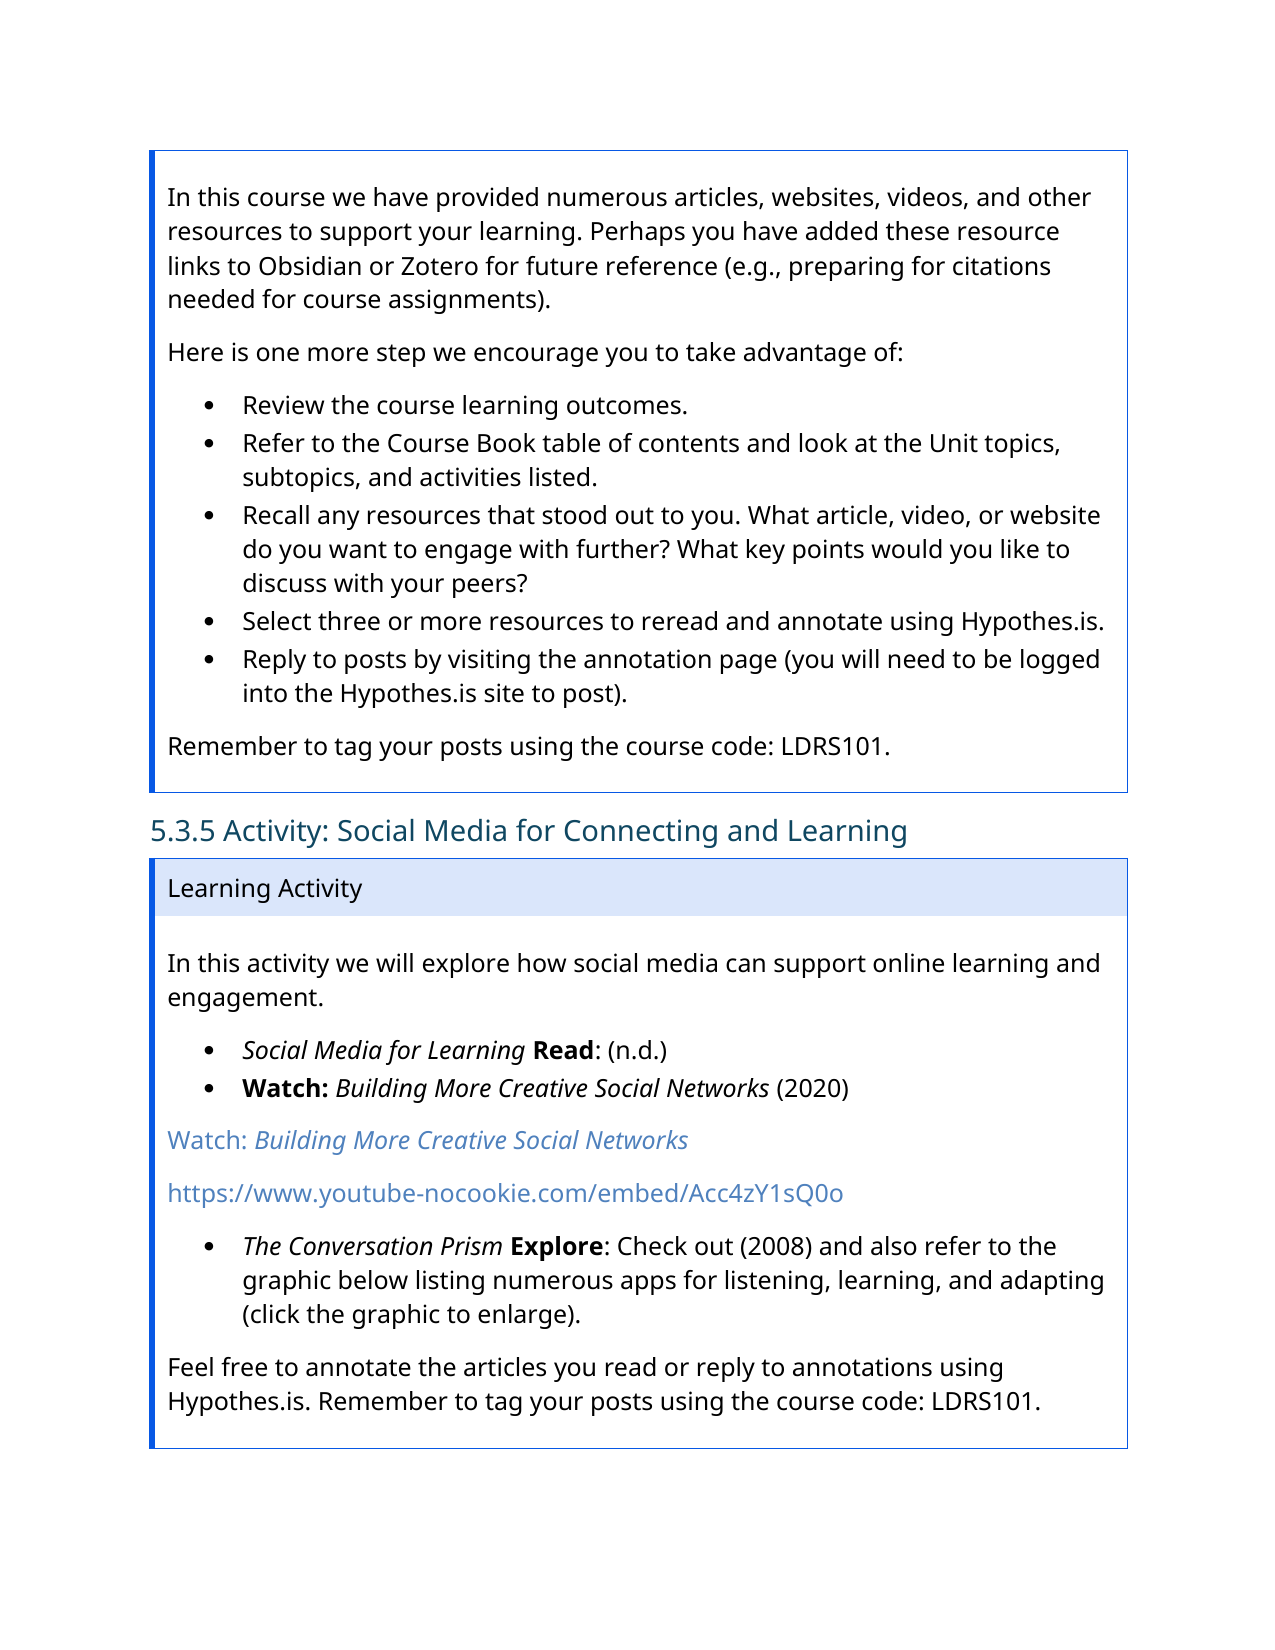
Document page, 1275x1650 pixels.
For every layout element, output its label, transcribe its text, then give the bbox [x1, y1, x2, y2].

table_cell In this course we have provided numerous articles, websites, videos, and other resources to support your learning. Perhaps you have added these resource links to Obsidian or Zotero for future reference (e.g., preparing for citations needed for course assignments). Here is one more step we encourage you to take advantage of: Review the course learning outcomes. Refer to the Course Book table of contents and look at the Unit topics, subtopics, and activities listed. Recall any resources that stood out to you. What article, video, or website do you want to engage with further? What key points would you like to discuss with your peers? Select three or more resources to reread and annotate using Hypothes.is. Reply to posts by visiting the annotation page (you will need to be logged into the Hypothes.is site to post). Remember to tag your posts using the course code: LDRS101. [155, 151, 1127, 792]
subtitle 5.3.5 Activity: Social Media for Connecting and Learning [150, 810, 1125, 849]
table_header Learning Activity [155, 859, 1127, 916]
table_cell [155, 916, 1127, 1448]
